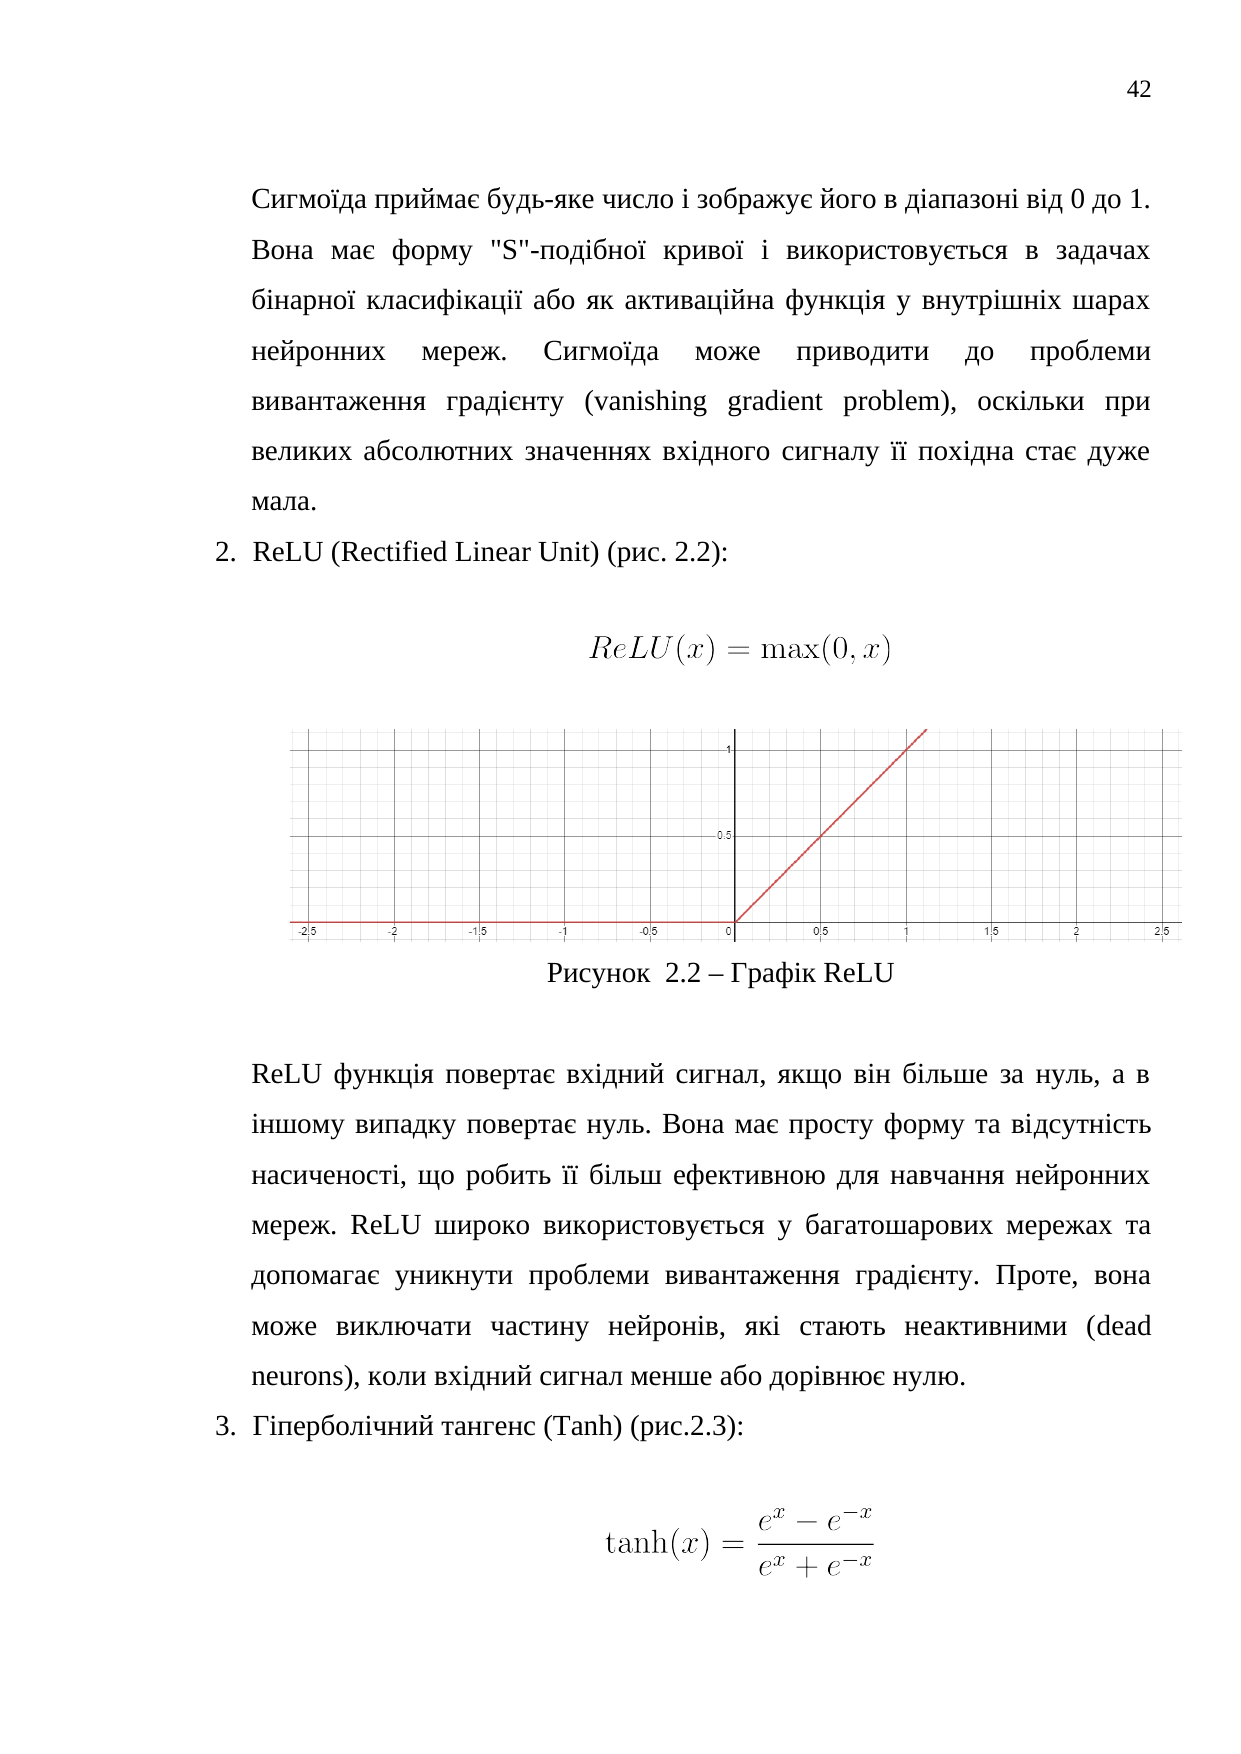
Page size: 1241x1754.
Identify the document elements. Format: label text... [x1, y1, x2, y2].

picture [605, 1508, 874, 1578]
text Сигмоїда приймає будь-яке число і зображує його в діапазоні від 0 до 1. Вона має форму "S"-подібної кривої і використовується в задачах бінарної класифікації або як активаційна функція у внутрішніх шарах нейронних мереж. Сигмоїда може приводити до проблеми вивантаження градієнту (vanishing gradient problem), оскільки при великих абсолютних значеннях вхідного сигналу її похідна стає дуже мала. [251, 182, 1152, 517]
picture [289, 729, 1182, 942]
list ReLU (Rectified Linear Unit) (рис. 2.2): [215, 534, 1152, 567]
list ReLU функція повертає вхідний сигнал, якщо він більше за нуль, а в іншому випадку повертає нуль. Вона має просту форму та відсутність насиченості, що робить її більш ефективною для навчання нейронних мереж. ReLU широко використовується у багатошарових мережах та допомагає уникнути проблеми вивантаження градієнту. Проте, вона може виключати частину нейронів, які стають неактивними (dead neurons), коли вхідний сигнал менше або дорівнює нулю. [251, 1056, 1152, 1392]
list Гіперболічний тангенс (Tanh) (рис.2.3): [215, 1408, 1152, 1442]
picture [589, 634, 890, 666]
text Рисунок 2.2 – Графік ReLU [215, 956, 1152, 989]
